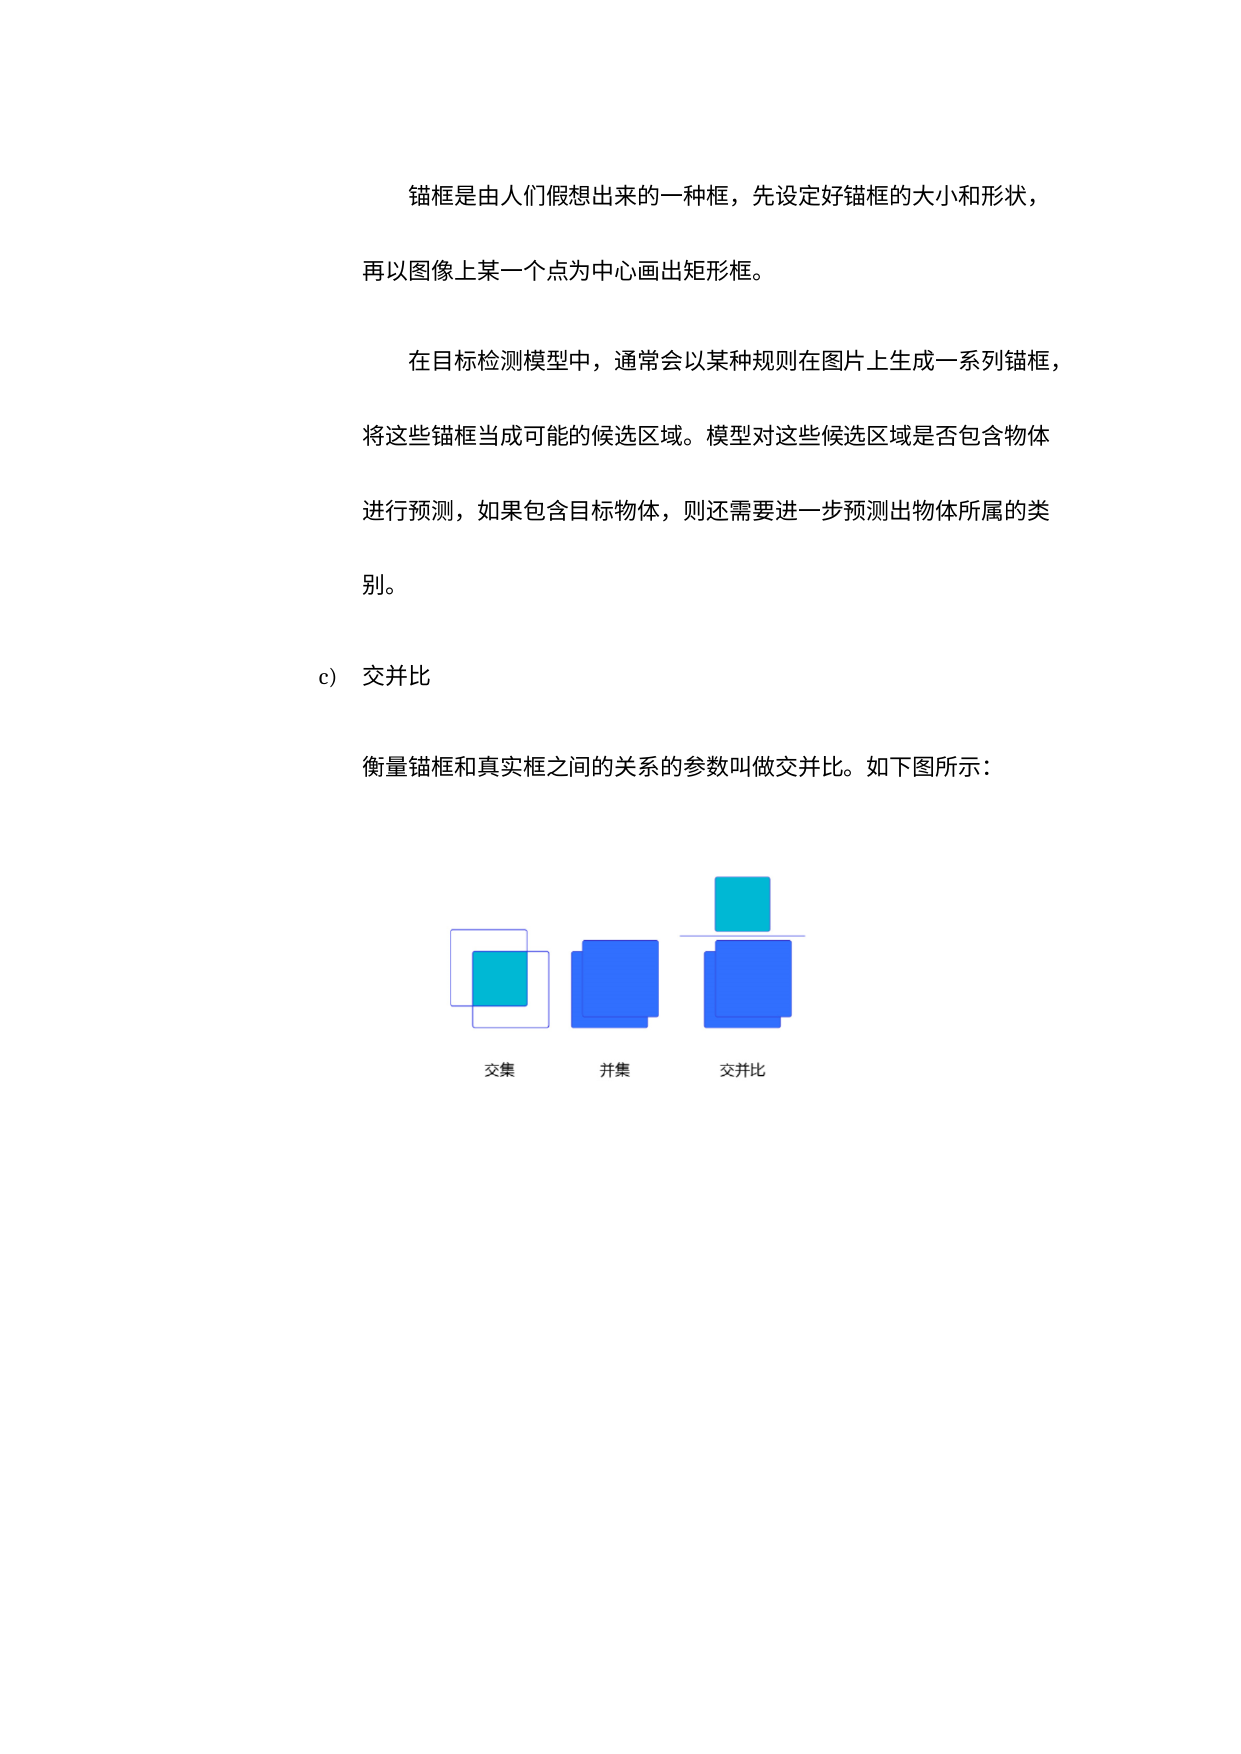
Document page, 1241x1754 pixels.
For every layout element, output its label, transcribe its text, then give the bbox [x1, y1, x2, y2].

list 在目标检测模型中，通常会以某种规则在图片上生成一系列锚框，将这些锚框当成可能的候选区域。模型对这些候选区域是否包含物体进行预测，如果包含目标物体，则还需要进一步预测出物体所属的类别。 [362, 327, 1053, 616]
picture [375, 823, 865, 1101]
list 衡量锚框和真实框之间的关系的参数叫做交并比。如下图所示： [362, 733, 1053, 798]
list 锚框是由人们假想出来的一种框，先设定好锚框的大小和形状，再以图像上某一个点为中心画出矩形框。 [362, 162, 1053, 302]
list 交并比 [319, 642, 1053, 707]
